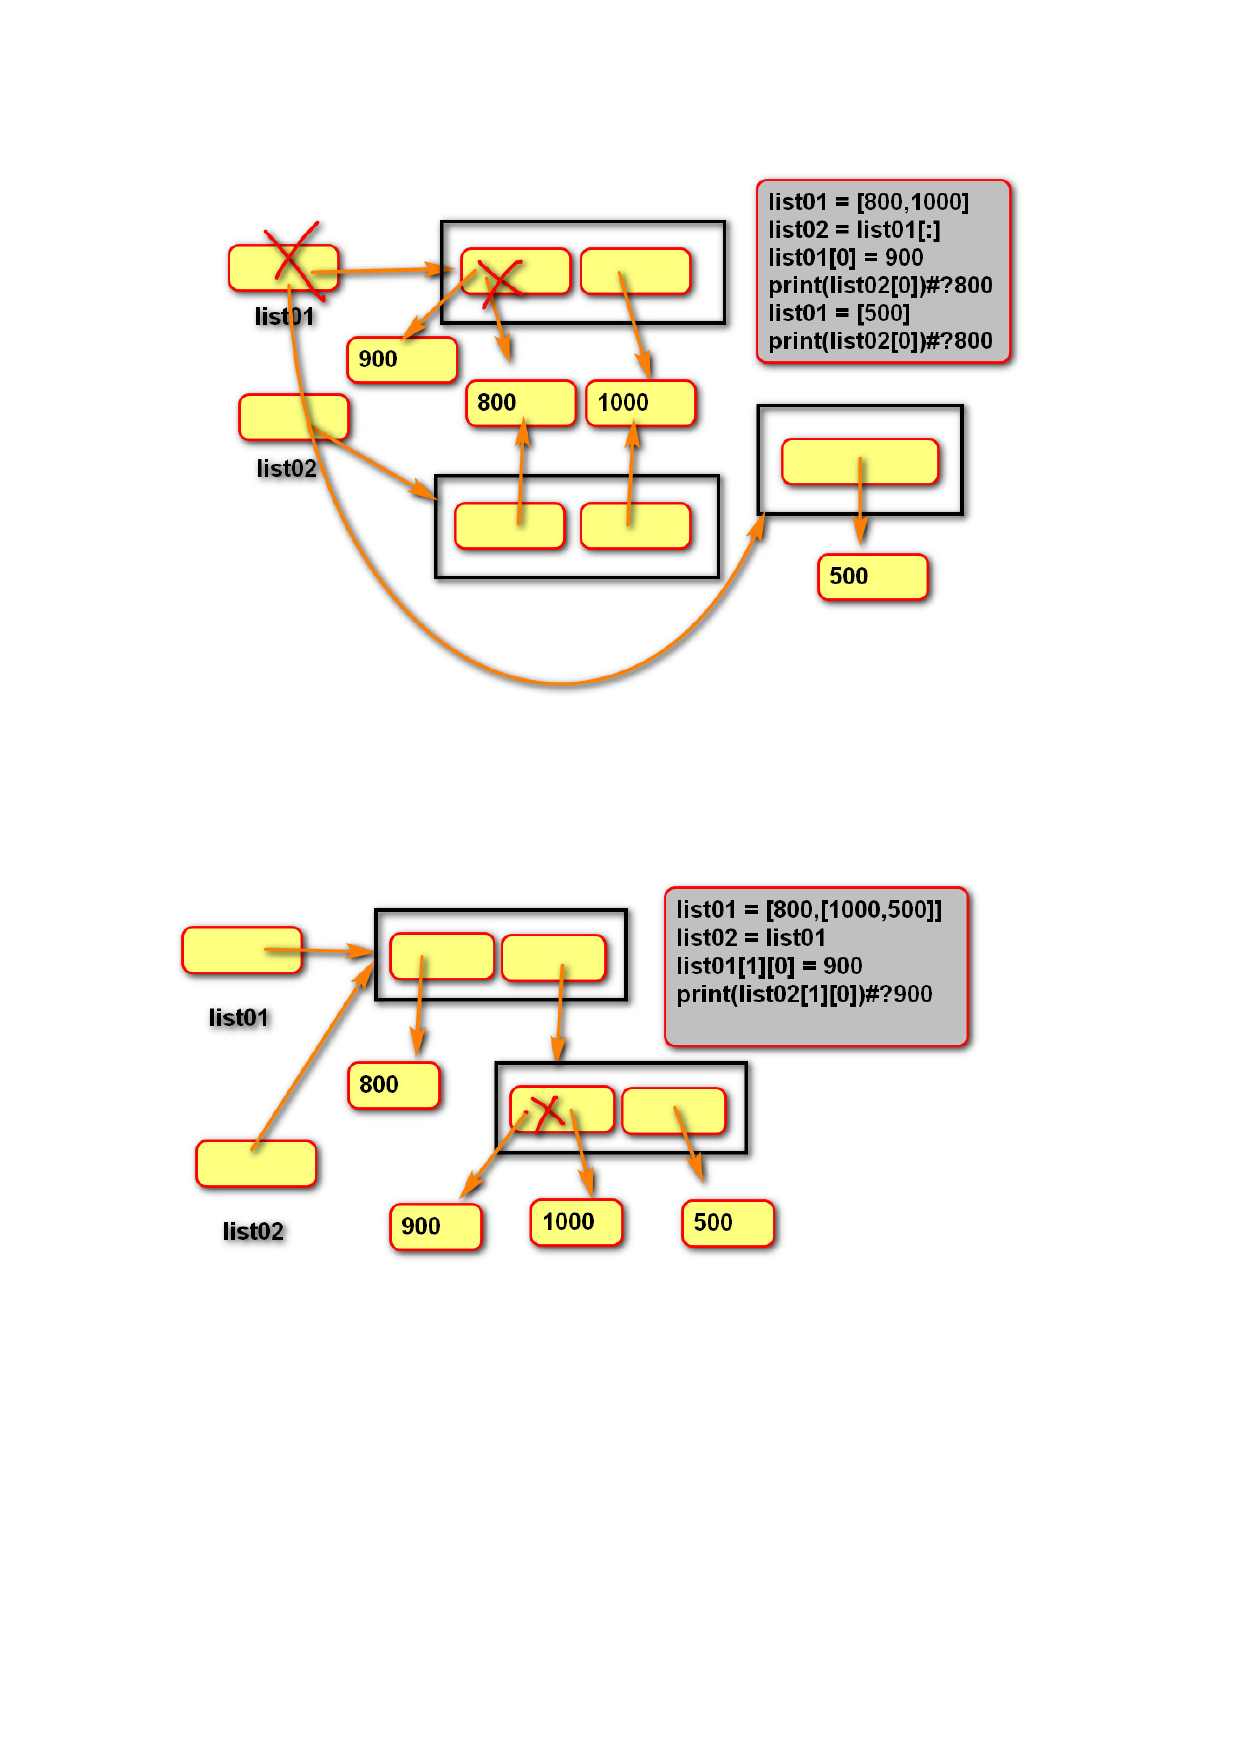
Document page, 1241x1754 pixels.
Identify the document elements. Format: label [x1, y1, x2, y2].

picture [165, 857, 988, 1285]
picture [209, 162, 1031, 722]
